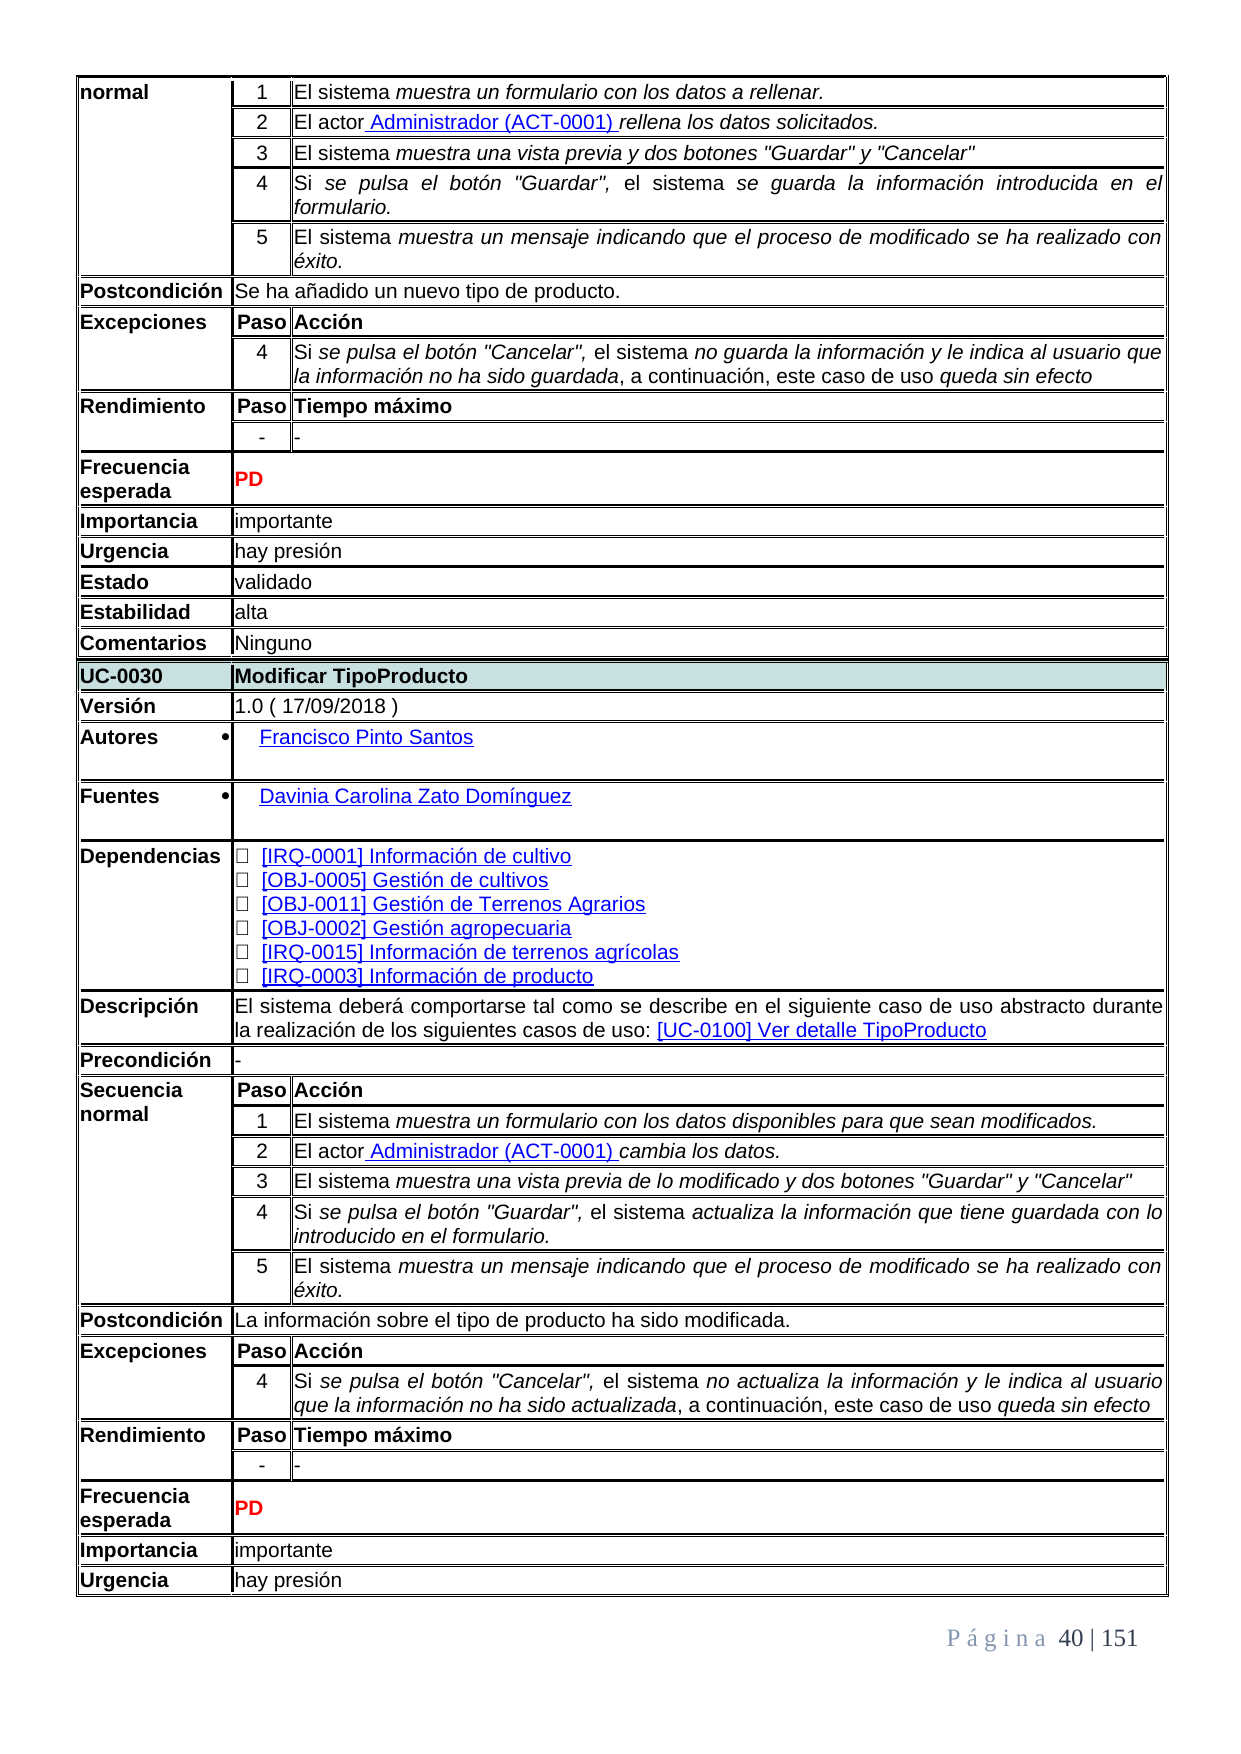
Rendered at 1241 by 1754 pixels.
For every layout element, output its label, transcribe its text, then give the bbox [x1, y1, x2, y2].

table_cell Acción [293, 1074, 1166, 1104]
table_cell - [234, 423, 290, 450]
table_cell El sistema muestra un formulario con los datos disponibles para que sean modificados. [293, 1104, 1166, 1134]
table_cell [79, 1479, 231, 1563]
table_cell Postcondición [79, 1303, 231, 1334]
table_cell importante [234, 504, 1166, 534]
table_cell validado [234, 565, 1166, 595]
table_cell Si se pulsa el botón "Cancelar", el sistema no actualiza la información y le indica al usuario que la información no ha sido actualizada, a continuación, este caso de uso queda sin efecto [293, 1364, 1166, 1418]
table_cell El sistema deberá comportarse tal como se describe en el siguiente caso de uso abstracto durante la realización de los siguientes casos de uso: [UC-0100] Ver detalle TipoProducto [234, 989, 1166, 1043]
table_cell 1 [232, 78, 291, 105]
table_cell Postcondición [79, 275, 231, 305]
table_cell 1 [234, 1107, 290, 1134]
table_cell 5 [234, 1253, 290, 1303]
table_cell Importancia [79, 504, 231, 534]
table_cell Fuentes [79, 779, 231, 839]
table_cell El sistema muestra un formulario con los datos a rellenar. [291, 75, 1167, 105]
table_cell El actor Administrador (ACT-0001) rellena los datos solicitados. [293, 105, 1166, 136]
table_cell Davinia Carolina Zato Domínguez [234, 779, 1166, 839]
table_cell Si se pulsa el botón "Cancelar", el sistema no guarda la información y le indica al usuario que la información no ha sido guardada, a continuación, este caso de uso queda sin efecto [293, 335, 1166, 389]
table_cell  [IRQ-0001] Información de cultivo  [OBJ-0005] Gestión de cultivos  [OBJ-0011] Gestión de Terrenos Agrarios  [OBJ-0002] Gestión agropecuaria  [IRQ-0015] Información de terrenos agrícolas  [IRQ-0003] Información de producto [234, 839, 1166, 989]
table_cell - [291, 420, 1167, 450]
table_cell Francisco Pinto Santos [232, 720, 1167, 779]
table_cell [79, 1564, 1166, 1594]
table_cell Paso [234, 1077, 290, 1104]
table_cell El sistema muestra un mensaje indicando que el proceso de modificado se ha realizado con éxito. [293, 220, 1166, 274]
table_cell Estabilidad [79, 595, 231, 626]
table_cell Si se pulsa el botón "Guardar", el sistema se guarda la información introducida en el formulario. [293, 166, 1166, 220]
table_cell Precondición [79, 1043, 231, 1073]
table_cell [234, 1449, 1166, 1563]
table_cell Estado [79, 565, 231, 595]
table_cell Dependencias [79, 839, 231, 989]
table_cell Se ha añadido un nuevo tipo de producto. [234, 275, 1166, 305]
table_cell El sistema muestra una vista previa y dos botones "Guardar" y "Cancelar" [291, 136, 1167, 166]
table_cell Paso [234, 1422, 290, 1448]
table_cell Excepciones [77, 305, 232, 389]
table_cell Acción [291, 305, 1167, 335]
table_cell Tiempo máximo [293, 389, 1166, 420]
table_cell Si se pulsa el botón "Guardar", el sistema actualiza la información que tiene guardada con lo introducido en el formulario. [291, 1195, 1167, 1249]
table_cell Tiempo máximo [293, 1418, 1166, 1448]
table_cell 2 [234, 109, 290, 136]
table_cell Frecuencia esperada [79, 450, 231, 504]
table_cell - [234, 1452, 290, 1479]
table_cell Paso [234, 393, 290, 420]
table_cell Paso [234, 1337, 290, 1364]
table_cell Secuencia normal [79, 1074, 231, 1303]
table_cell 3 [234, 139, 290, 166]
table_cell Urgencia [79, 535, 231, 565]
table_cell 4 [234, 339, 290, 389]
table_cell Rendimiento [79, 389, 231, 450]
table_cell Ninguno [232, 626, 1167, 656]
table_cell 5 [234, 224, 290, 274]
table_cell PD [234, 450, 1166, 504]
table_cell Paso [234, 308, 290, 335]
table_cell Secuencia normal [79, 77, 232, 274]
table_cell 4 [234, 169, 290, 220]
table_cell Acción [291, 1334, 1167, 1364]
table_header UC-0030 [79, 661, 232, 689]
table_cell 4 [234, 1198, 290, 1249]
table_cell La información sobre el tipo de producto ha sido modificada. [234, 1303, 1166, 1334]
table_cell Excepciones [77, 1334, 232, 1418]
table_cell El actor Administrador (ACT-0001) cambia los datos. [293, 1134, 1166, 1164]
table_cell 3 [234, 1168, 290, 1195]
table_cell Autores [77, 720, 232, 779]
table_cell Versión [79, 689, 231, 720]
table_cell El sistema muestra un mensaje indicando que el proceso de modificado se ha realizado con éxito. [293, 1249, 1166, 1303]
table_cell Comentarios [77, 626, 232, 656]
table_cell Rendimiento [79, 1418, 231, 1479]
table_header Modificar TipoProducto [232, 663, 1166, 689]
table_cell 2 [234, 1138, 290, 1164]
table_cell - [234, 1043, 1166, 1073]
table_cell Descripción [79, 989, 231, 1043]
table_cell El sistema muestra una vista previa de lo modificado y dos botones "Guardar" y "Cancelar" [293, 1165, 1166, 1195]
table_cell alta [234, 595, 1166, 626]
table_cell 1.0 ( 17/09/2018 ) [234, 689, 1166, 720]
table_cell hay presión [234, 535, 1166, 565]
table_cell 4 [234, 1367, 290, 1418]
